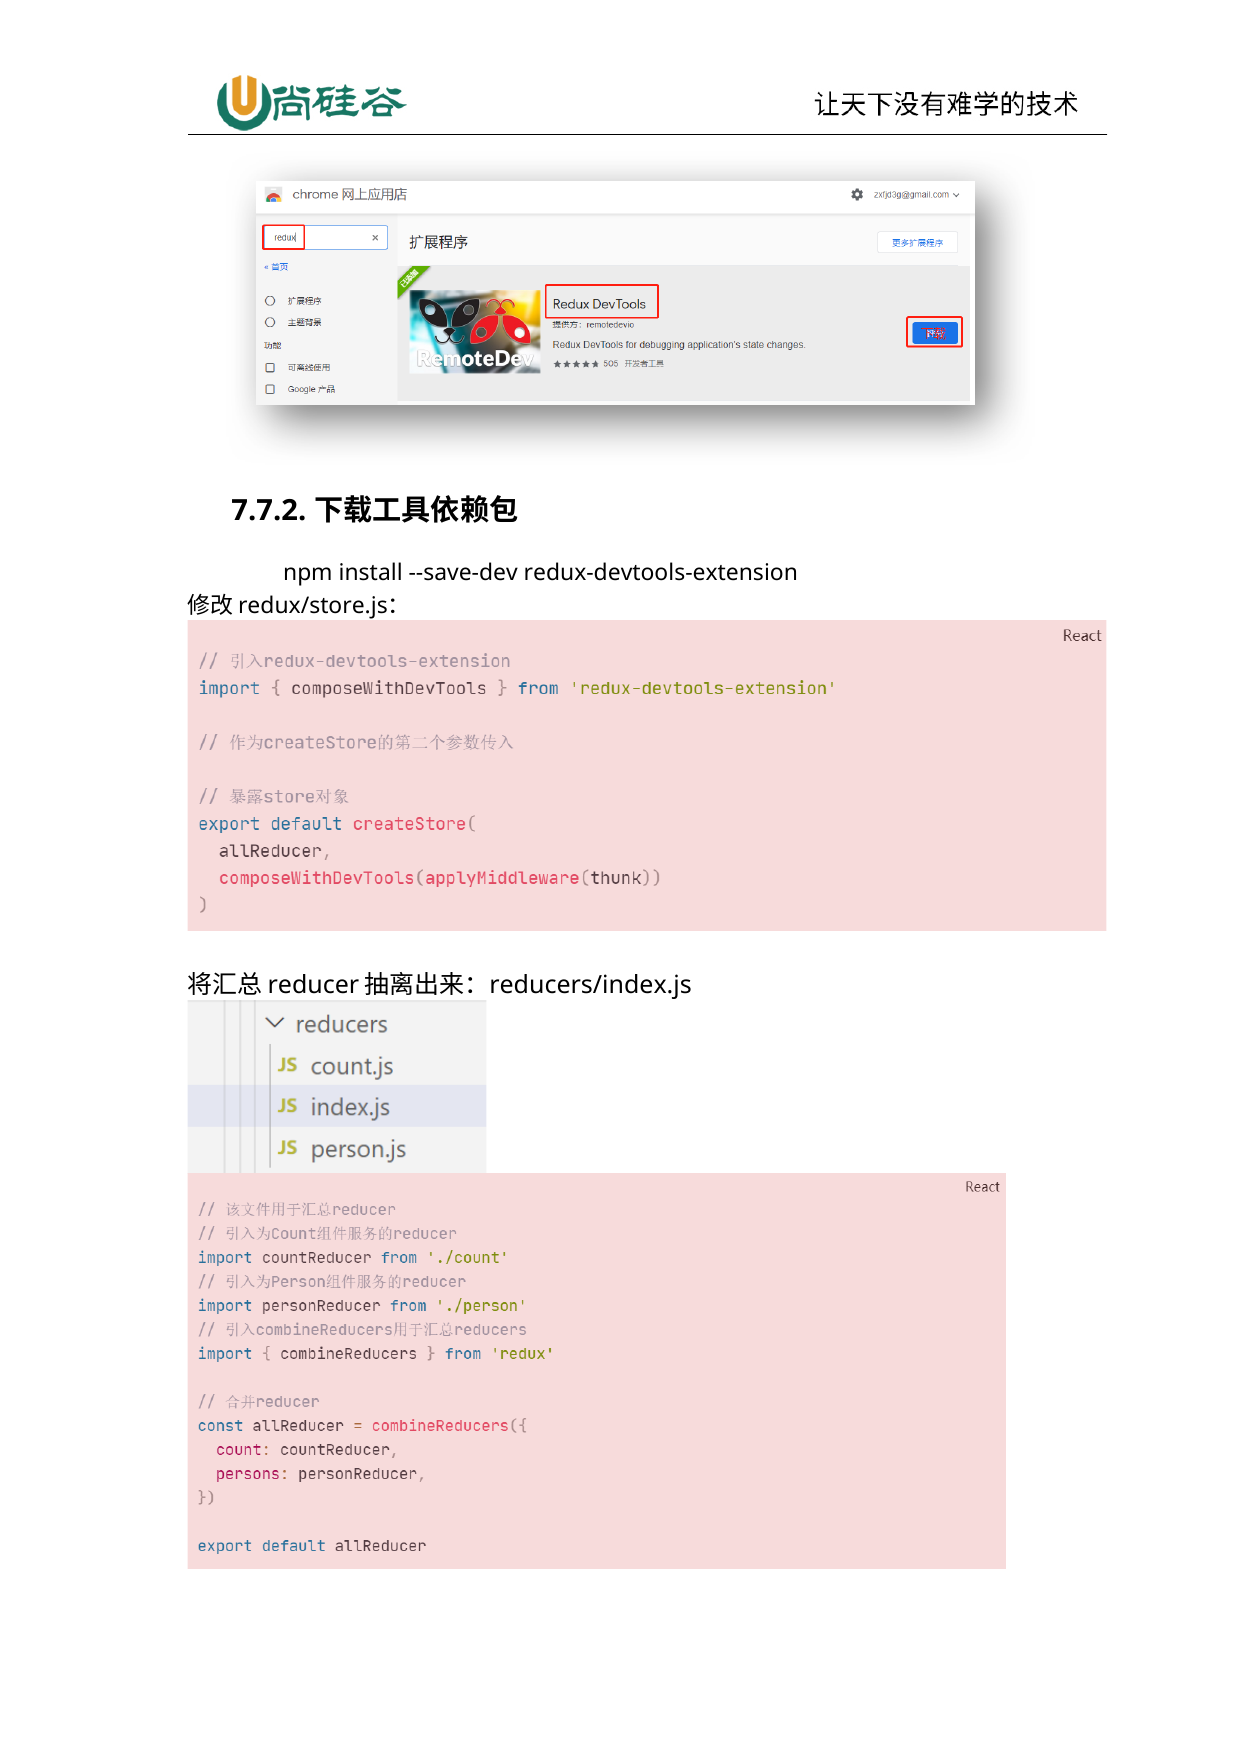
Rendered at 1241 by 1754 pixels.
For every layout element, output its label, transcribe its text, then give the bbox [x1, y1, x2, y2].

picture [187, 1000, 1006, 1569]
picture [187, 620, 1107, 931]
text 将汇总reducer抽离出来：reducers/index.js [187, 964, 1107, 1001]
subtitle 7.7.2. 下载工具依赖包 [187, 486, 1107, 529]
picture [256, 181, 975, 405]
picture [215, 73, 1080, 132]
text npm install --save-dev redux-devtools-extension [187, 556, 1107, 587]
text 修改redux/store.js： [187, 587, 1107, 620]
